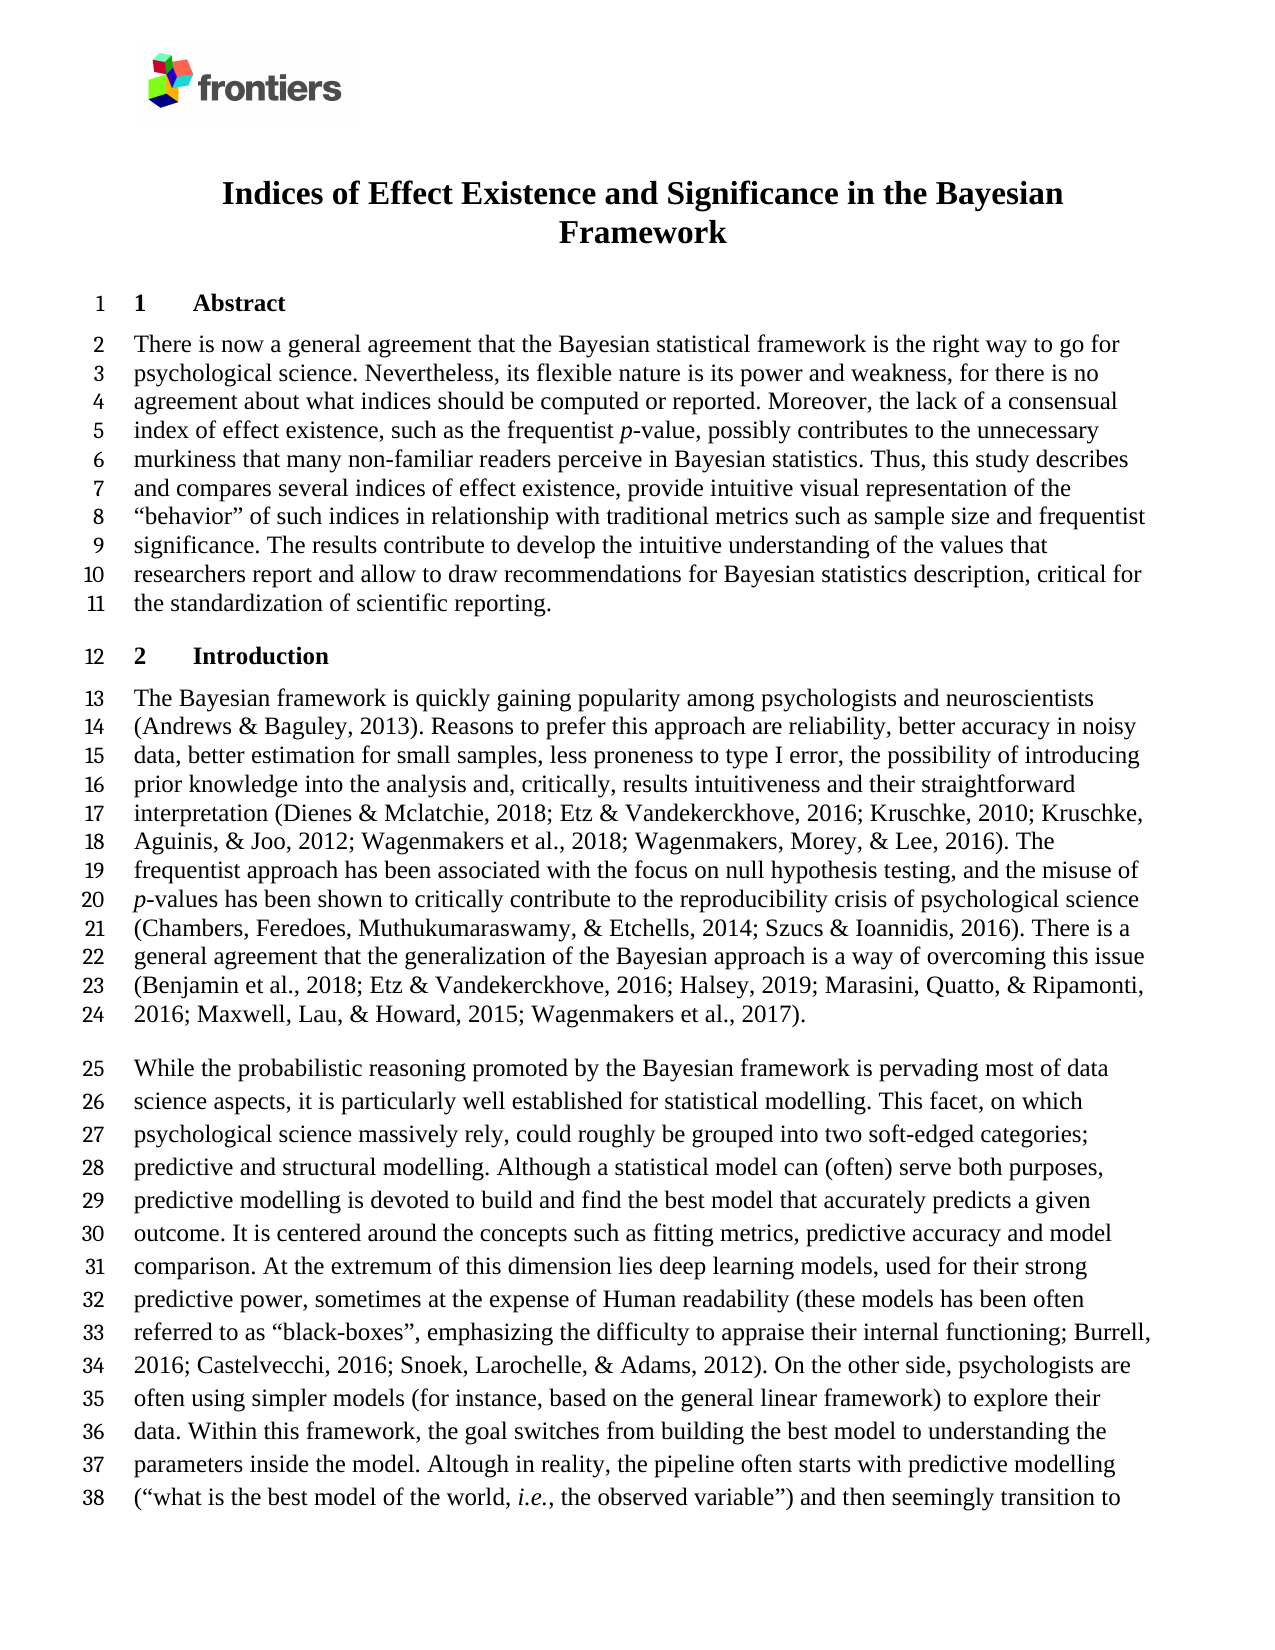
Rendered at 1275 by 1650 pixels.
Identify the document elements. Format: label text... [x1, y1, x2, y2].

subtitle Introduction [133, 641, 1152, 670]
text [133, 1053, 1152, 1511]
picture [133, 42, 361, 124]
title Indices of Effect Existence and Significance in the Bayesian Framework [133, 173, 1152, 250]
subtitle Abstract [133, 288, 1152, 316]
